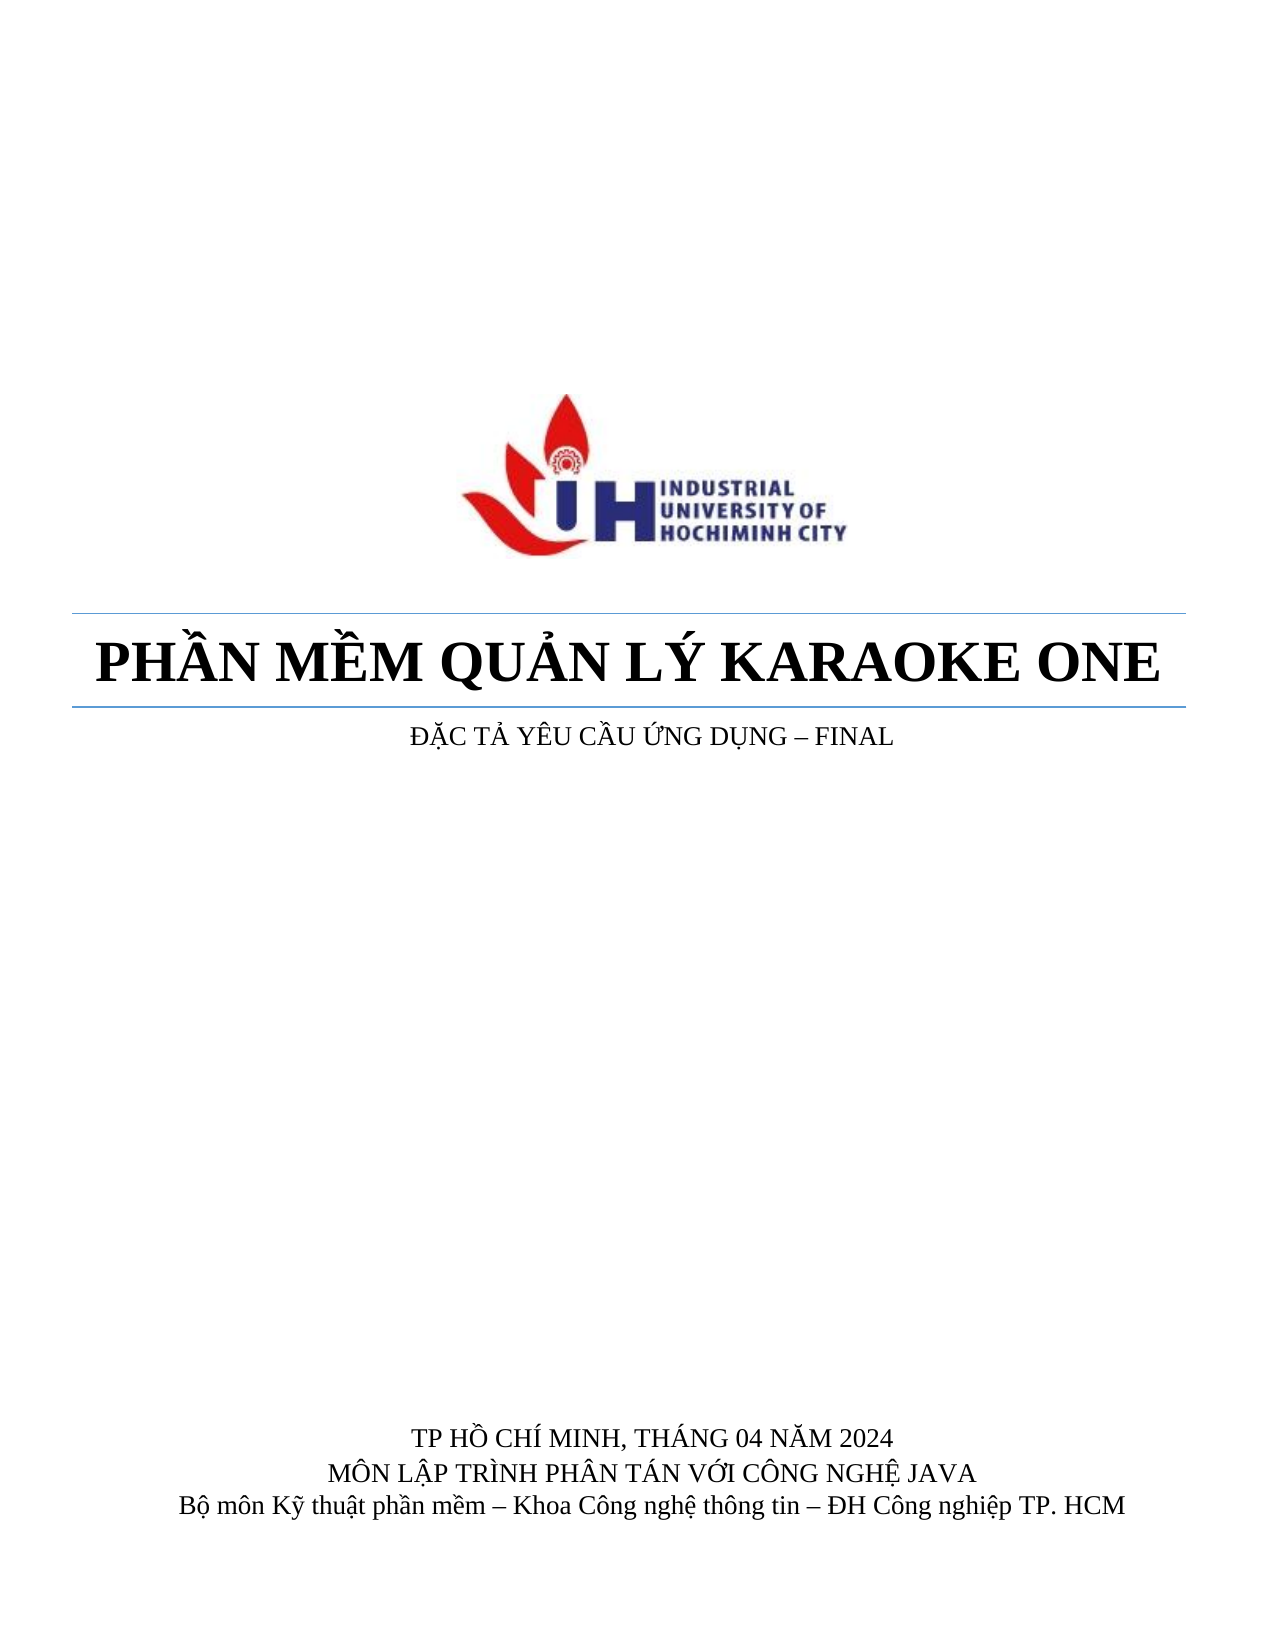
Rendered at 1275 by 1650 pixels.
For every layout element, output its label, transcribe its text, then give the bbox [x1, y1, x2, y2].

text ĐẶC TẢ YÊU CẦU ỨNG DỤNG – FINAL [118, 720, 1186, 751]
text PHẦN MỀM QUẢN LÝ KARAOKE ONE [72, 614, 1186, 706]
picture [456, 394, 849, 559]
